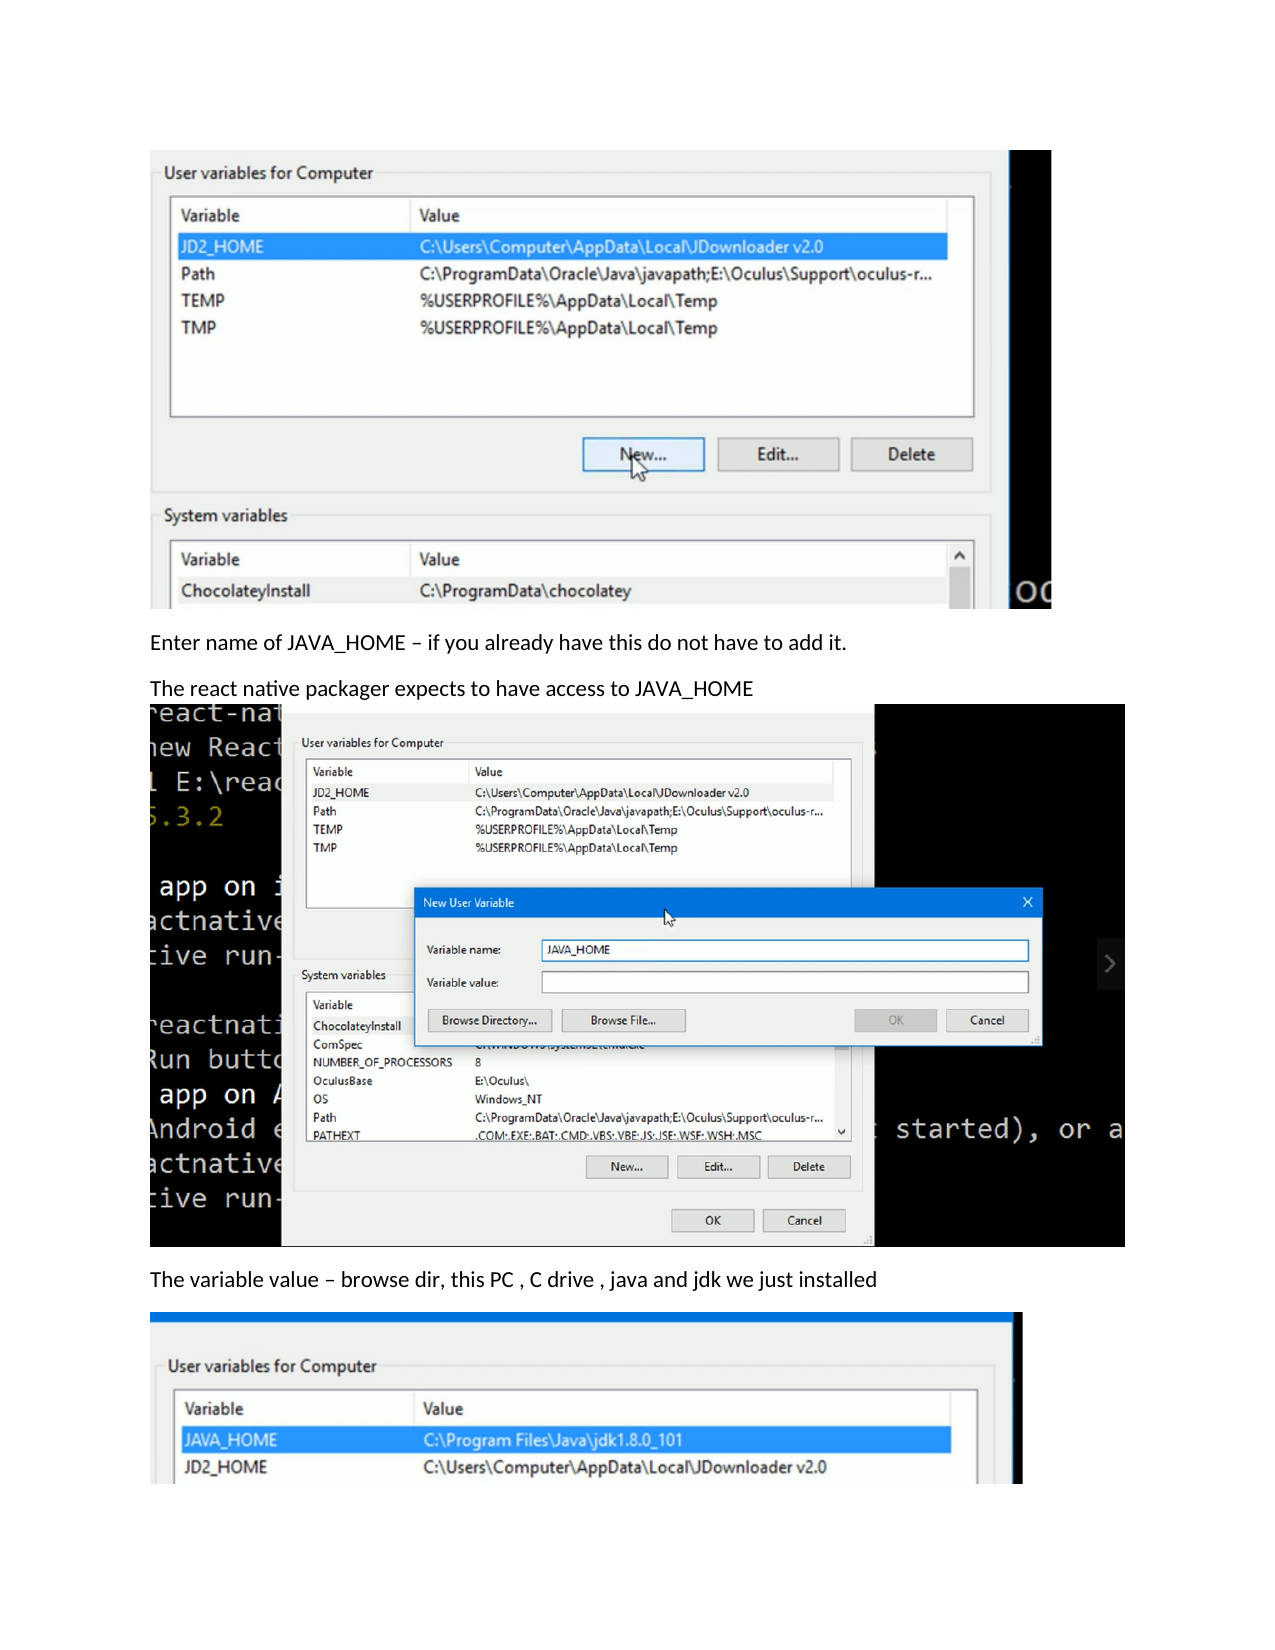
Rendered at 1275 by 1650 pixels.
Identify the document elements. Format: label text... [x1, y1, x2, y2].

text Enter name of JAVA_HOME – if you already have this do not have to add it. [150, 628, 1125, 656]
picture [150, 704, 1125, 1247]
text The react native packager expects to have access to JAVA_HOME [150, 674, 1125, 704]
text The variable value – browse dir, this PC , C drive , java and jdk we just installed [150, 1265, 1125, 1293]
picture [150, 1312, 1023, 1484]
picture [150, 150, 1052, 609]
